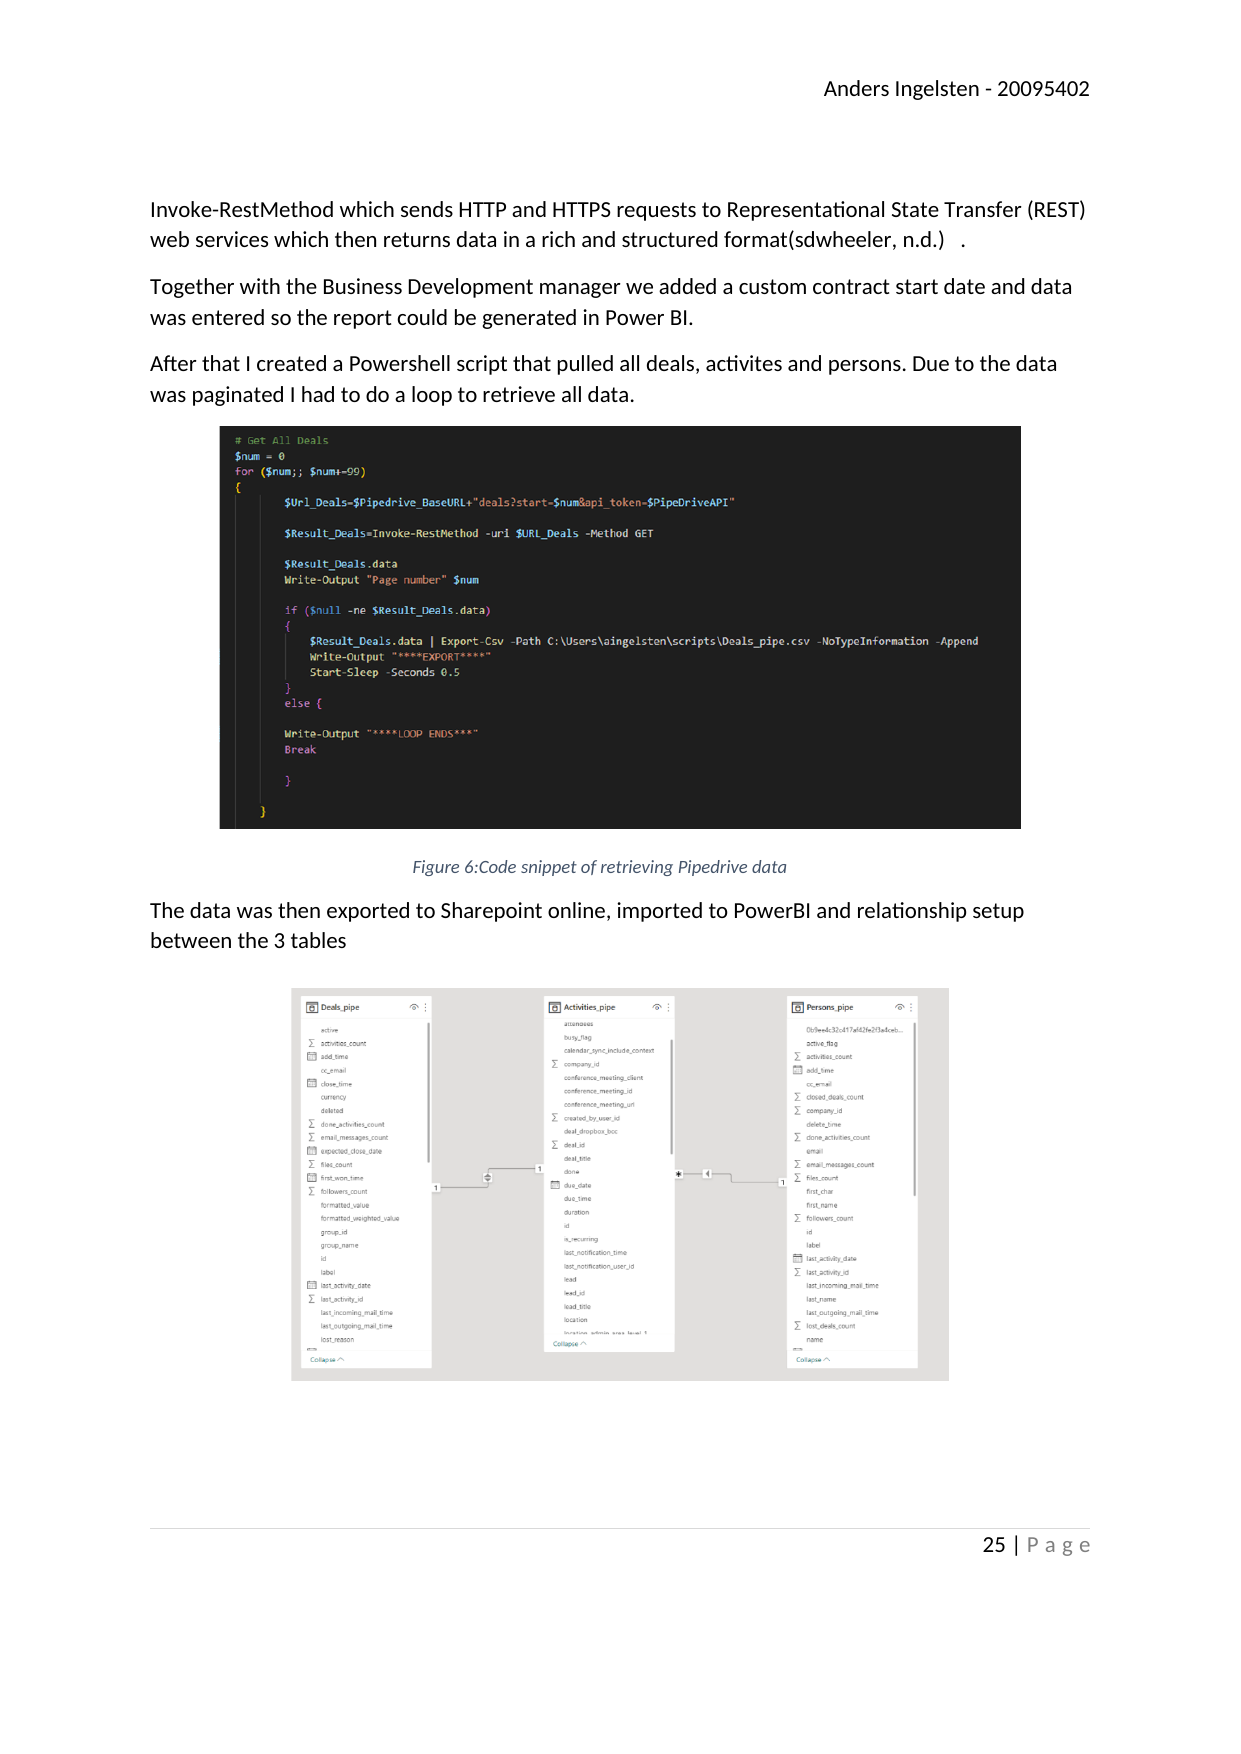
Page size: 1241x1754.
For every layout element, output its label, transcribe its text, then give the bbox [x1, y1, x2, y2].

text The data was then exported to Sharepoint online, imported to PowerBI and relationship setup between the 3 tables [150, 896, 1090, 954]
text After that I created a Powershell script that pulled all deals, activites and persons. Due to the data was paginated I had to do a loop to retrieve all data. [150, 349, 1090, 408]
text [150, 195, 1090, 254]
text Together with the Business Development manager we added a custom contract start date and data was entered so the report could be generated in Power BI. [150, 272, 1090, 331]
picture [219, 426, 1021, 829]
picture [291, 988, 949, 1381]
